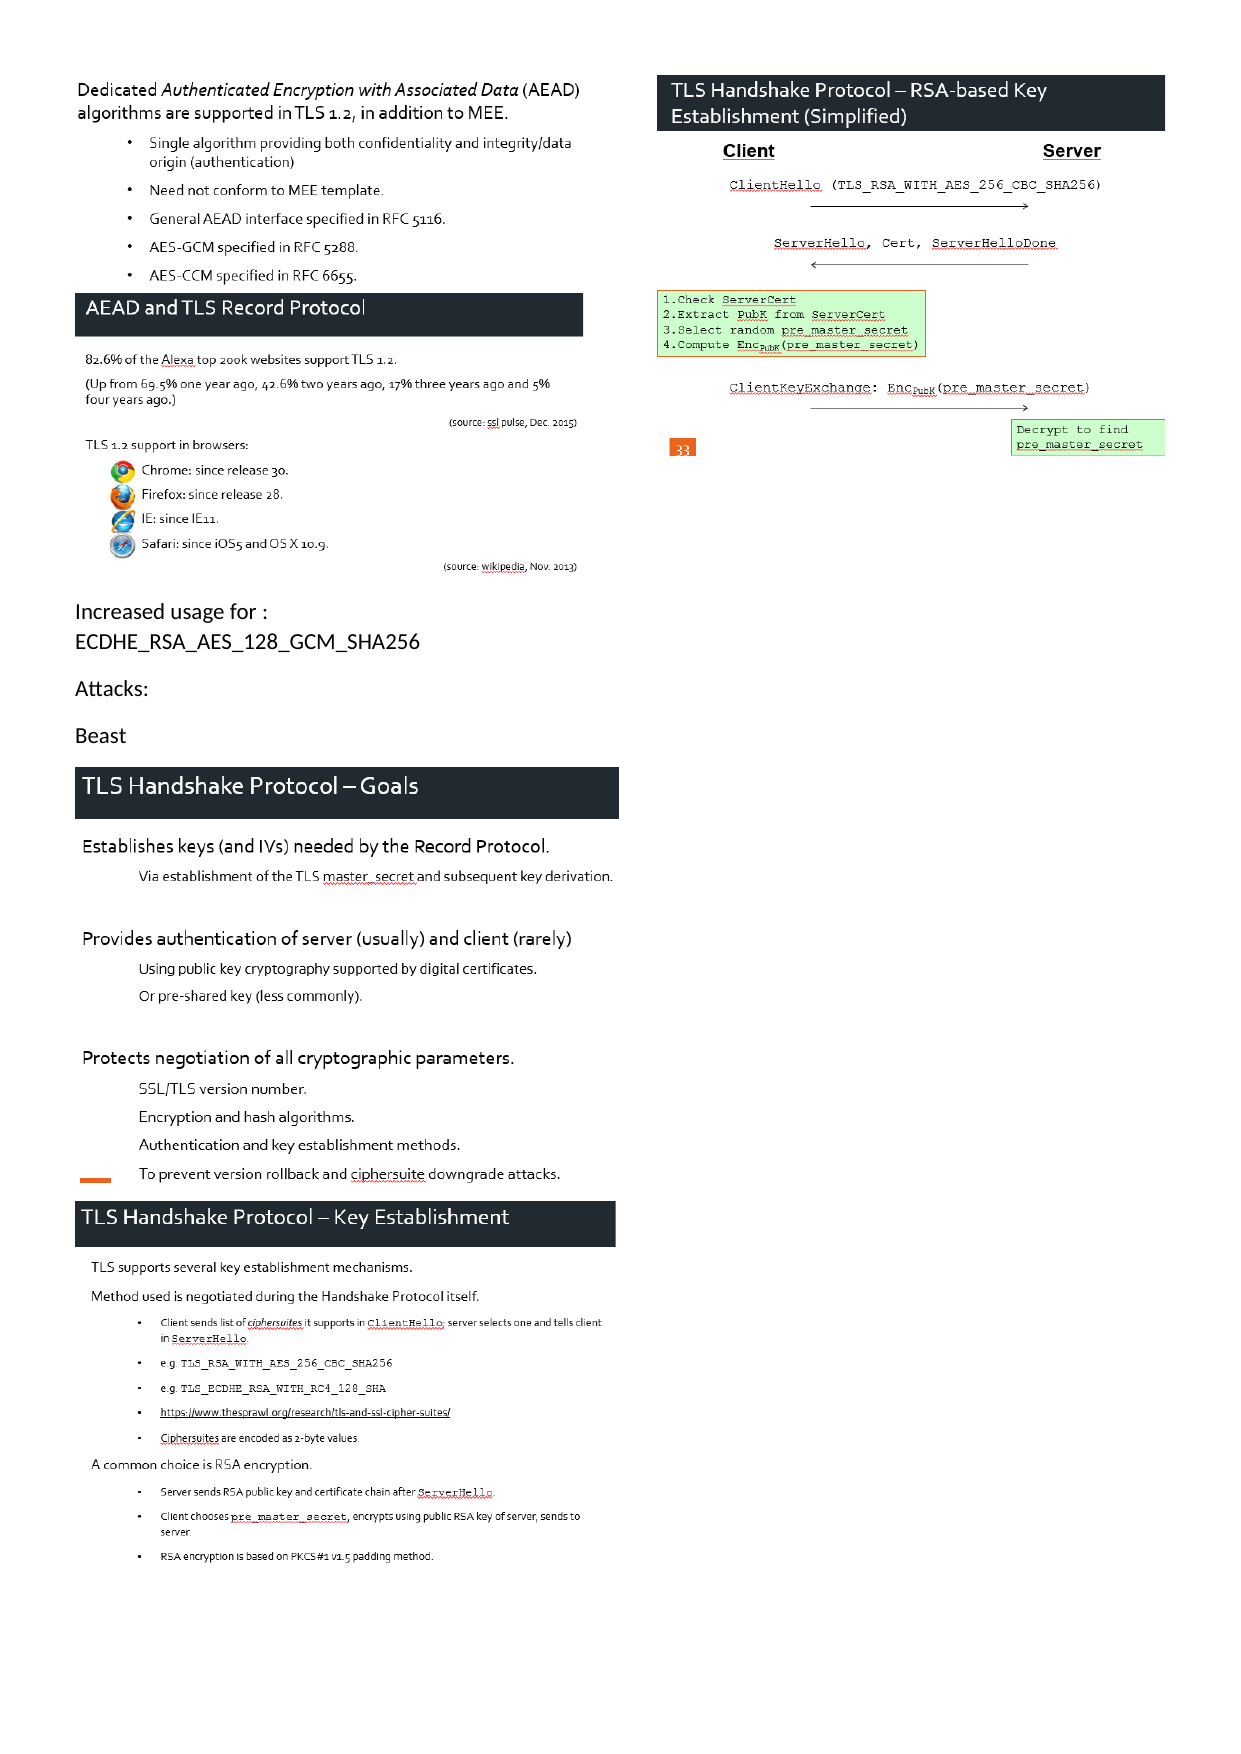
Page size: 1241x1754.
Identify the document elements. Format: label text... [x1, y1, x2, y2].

text Attacks: [75, 674, 583, 702]
text Beast [75, 721, 583, 749]
text Increased usage for : ECDHE_RSA_AES_128_GCM_SHA256 [75, 597, 583, 655]
